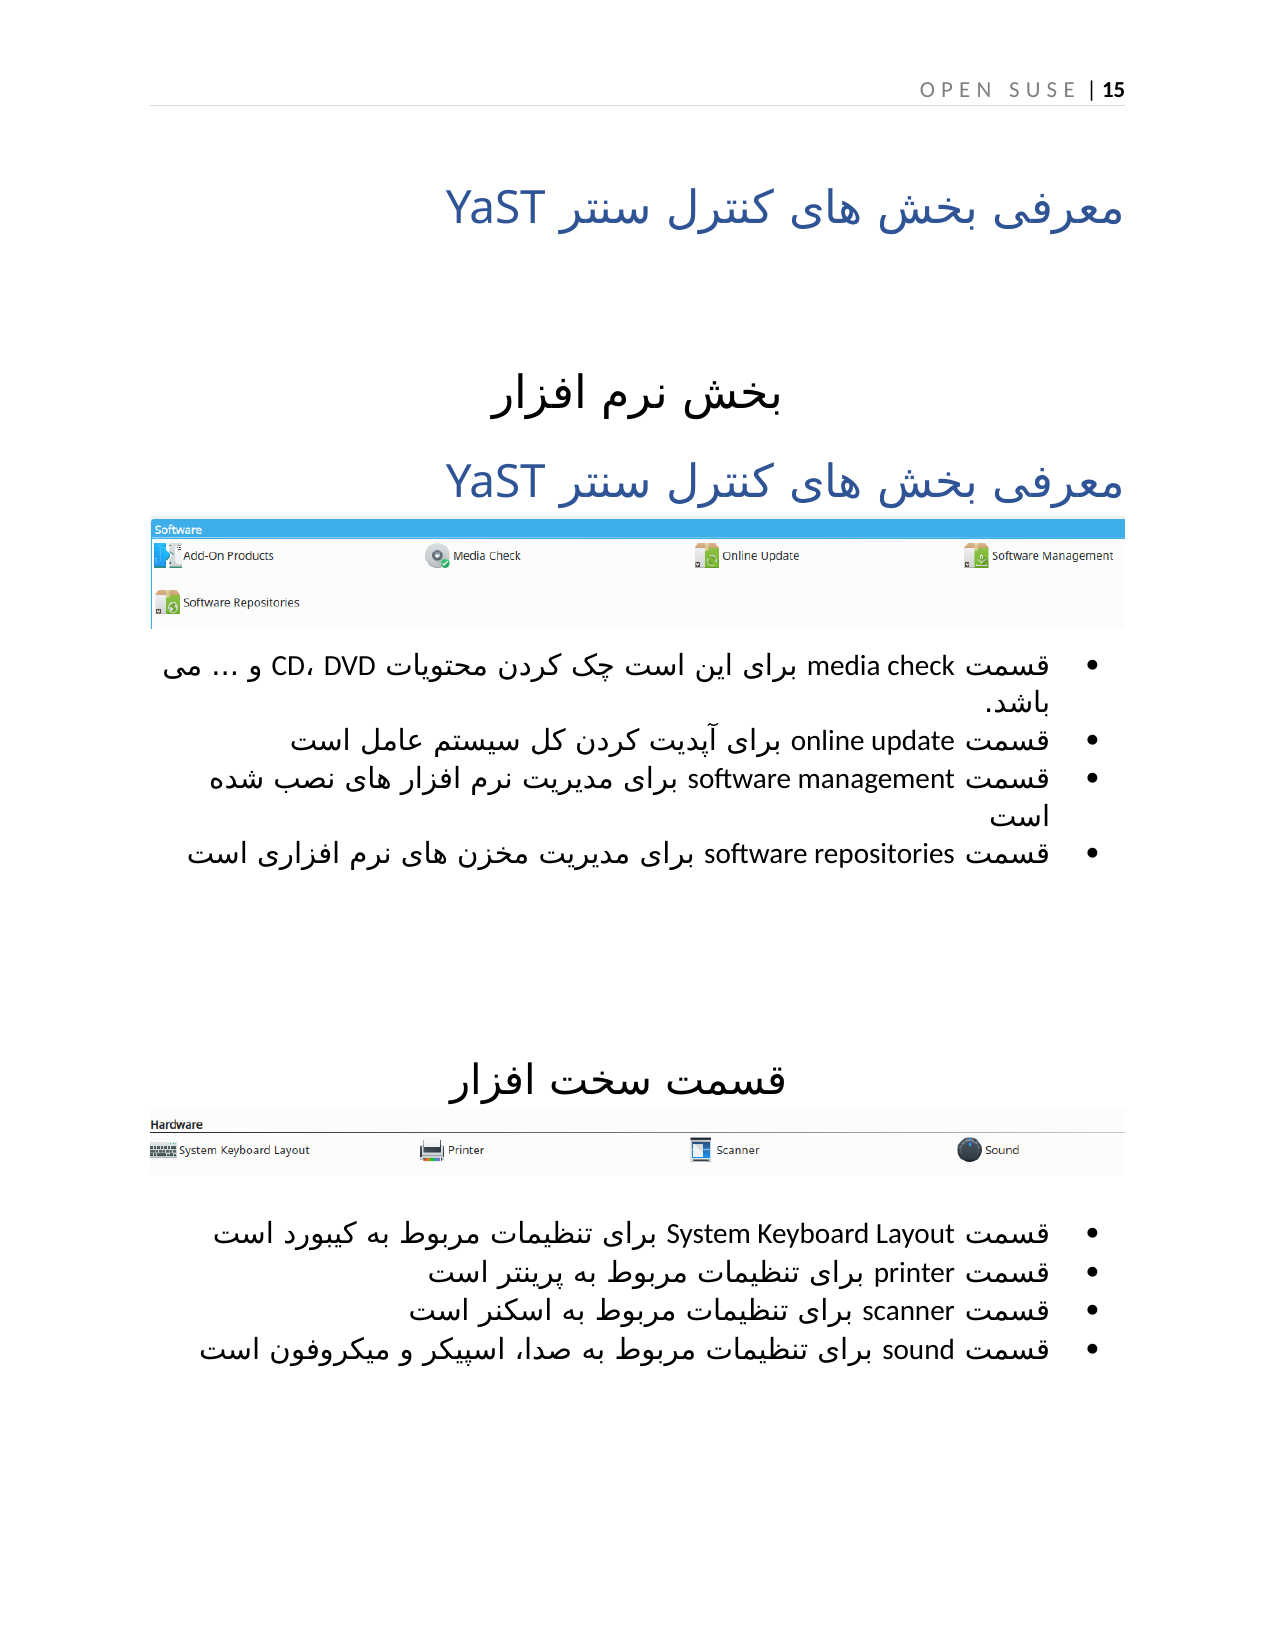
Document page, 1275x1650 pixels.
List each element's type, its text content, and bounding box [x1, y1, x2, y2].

list قسمت software management برای مدیریت نرم افزار های نصب شده است [150, 761, 1087, 833]
text بخش نرم افزار [150, 366, 1125, 419]
list قسمت scanner برای تنظیمات مربوط به اسکنر است [150, 1292, 1087, 1328]
picture [150, 516, 1125, 629]
list قسمت System Keyboard Layout برای تنظیمات مربوط به کیبورد است [150, 1216, 1087, 1251]
list قسمت media check برای این است چک کردن محتویات CD، DVD و ... می باشد. [150, 647, 1087, 719]
picture [150, 1108, 1125, 1175]
subtitle معرفی بخش های کنترل سنتر YaST [150, 175, 1125, 237]
list قسمت online update برای آپدیت کردن کل سیستم عامل است [150, 722, 1087, 758]
list قسمت سخت افزار [150, 1056, 1087, 1104]
list قسمت sound برای تنظیمات مربوط به صدا، اسپیکر و میکروفون است [150, 1331, 1087, 1366]
list قسمت printer برای تنظیمات مربوط به پرینتر است [150, 1254, 1087, 1289]
list قسمت software repositories برای مدیریت مخزن های نرم افزاری است [150, 836, 1087, 871]
subtitle معرفی بخش های کنترل سنتر YaST [150, 449, 1125, 511]
